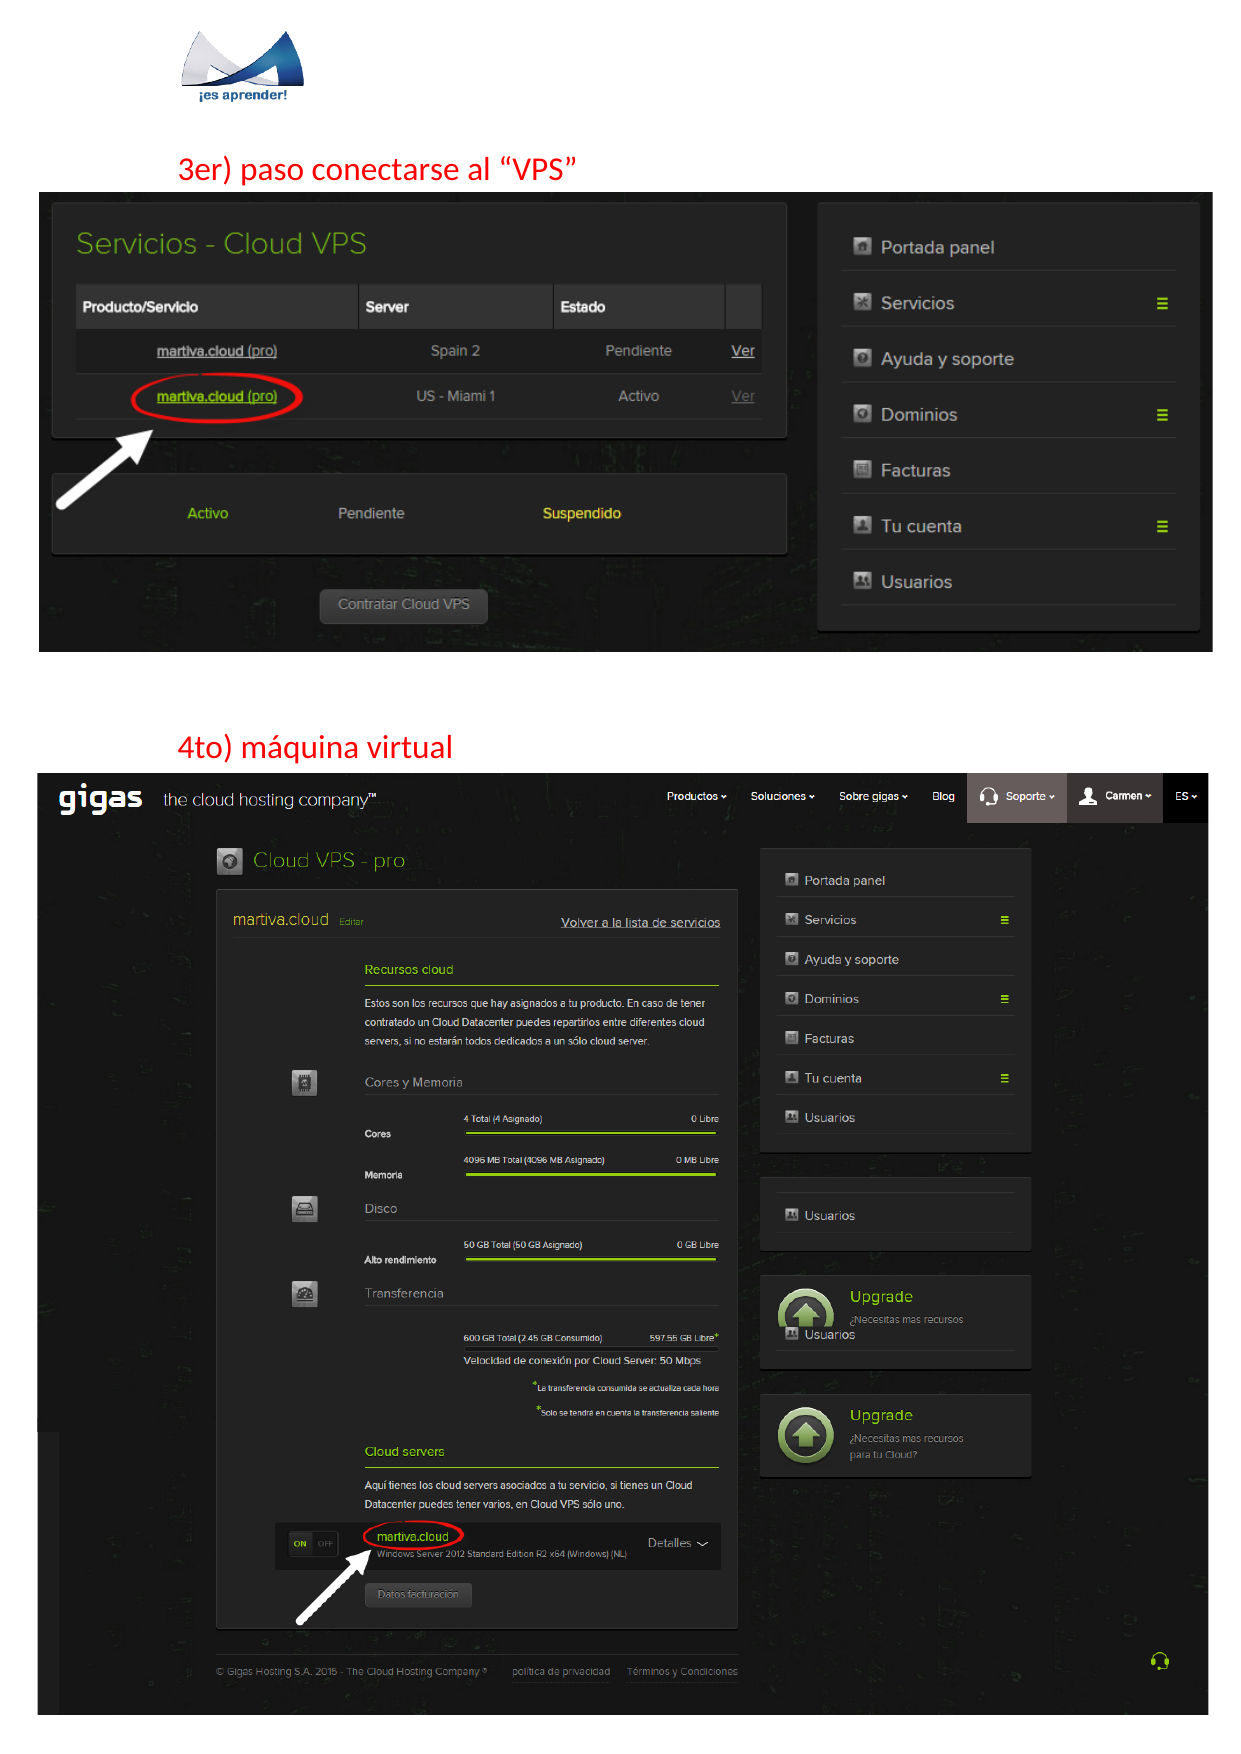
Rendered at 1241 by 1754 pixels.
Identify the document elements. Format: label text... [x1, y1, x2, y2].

text 3er) paso conectarse al “VPS” [177, 148, 1063, 188]
picture [39, 192, 1213, 652]
text 4to) máquina virtual [177, 726, 1063, 767]
picture [176, 29, 308, 104]
picture [37, 773, 1209, 1715]
